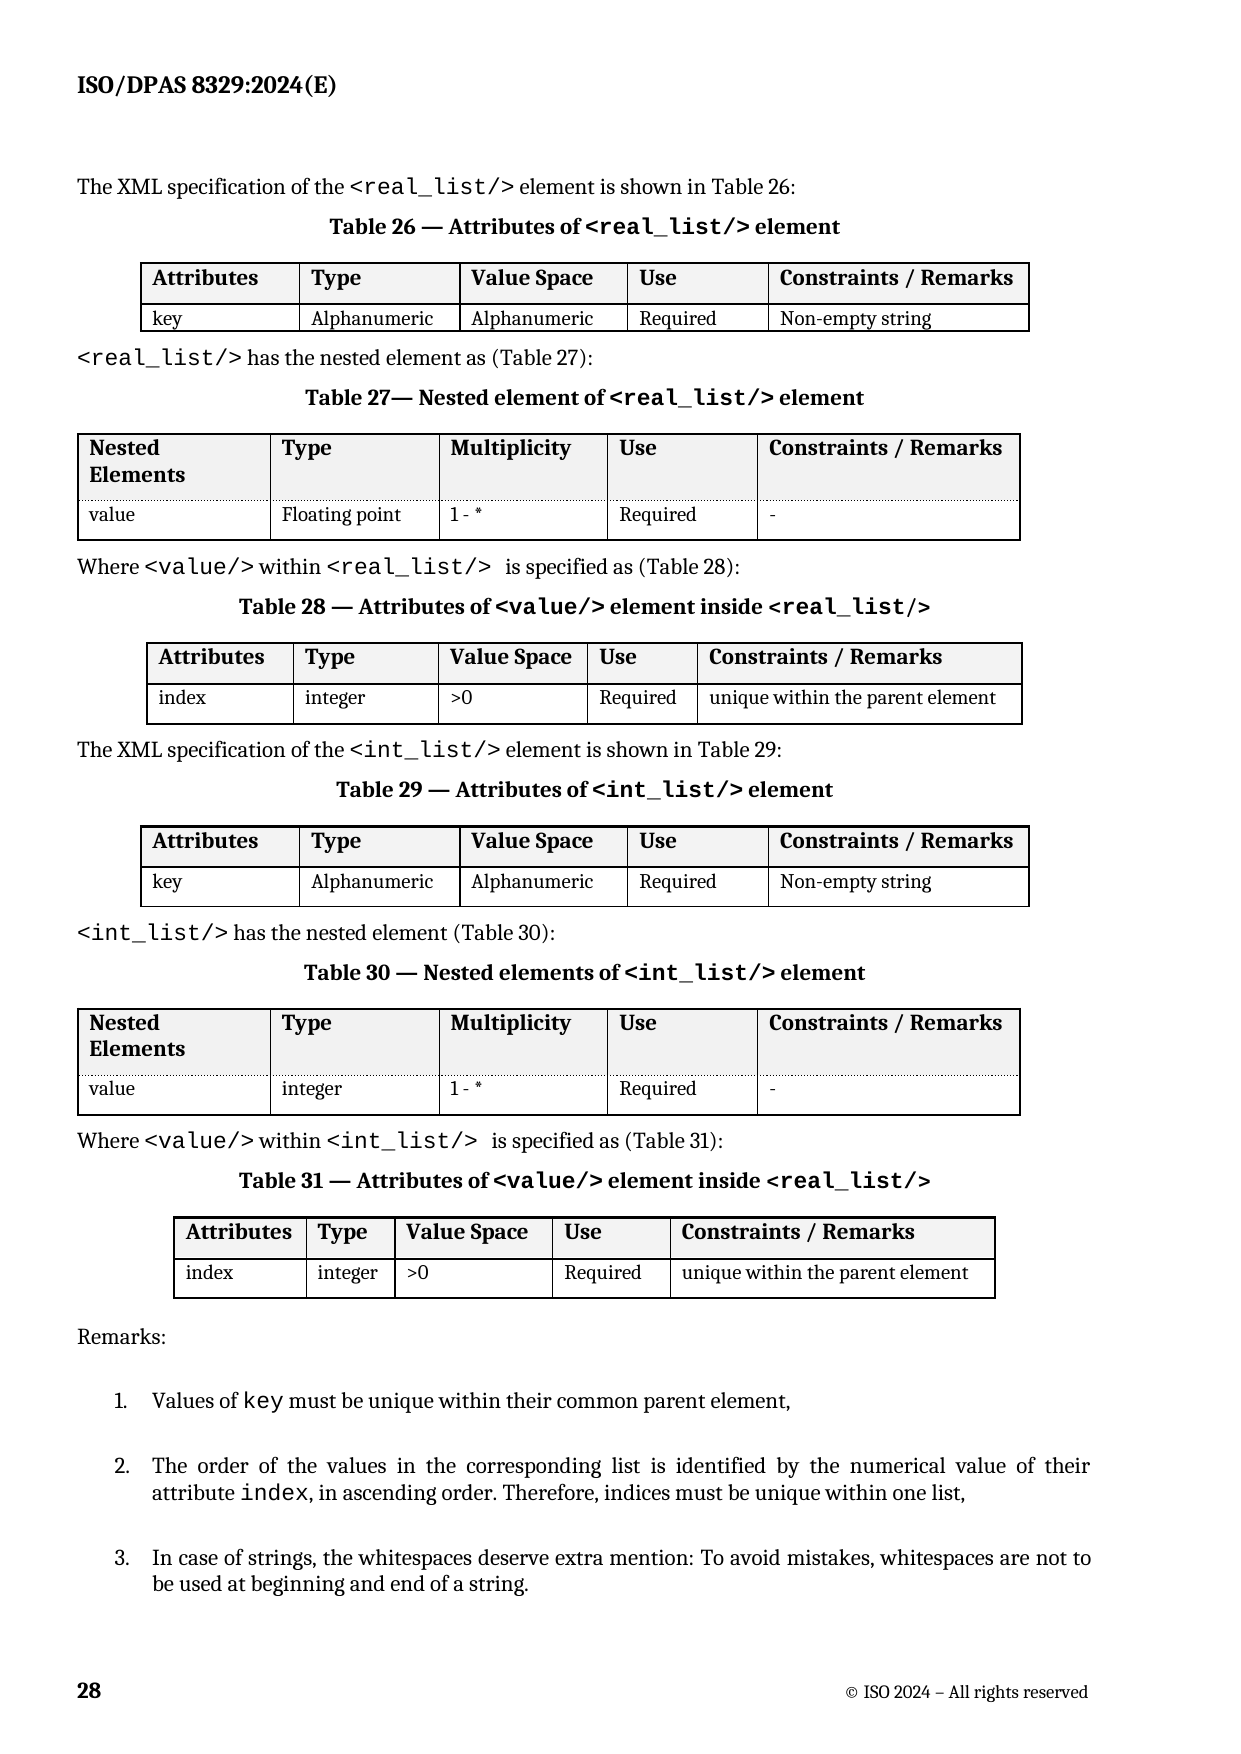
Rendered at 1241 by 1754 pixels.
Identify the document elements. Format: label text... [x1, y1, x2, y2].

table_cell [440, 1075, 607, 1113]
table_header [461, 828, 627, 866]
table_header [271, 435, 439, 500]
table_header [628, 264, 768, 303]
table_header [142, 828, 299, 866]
list In case of strings, the whitespaces deserve extra mention: To avoid mistakes, whitespaces are not to be used at beginning and end of a string. [114, 1544, 1092, 1597]
text Table 29 — Attributes of <int_list/> element [77, 777, 1092, 804]
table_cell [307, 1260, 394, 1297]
text Where <value/> within <int_list/> is specified as (Table 31): [77, 1128, 1092, 1156]
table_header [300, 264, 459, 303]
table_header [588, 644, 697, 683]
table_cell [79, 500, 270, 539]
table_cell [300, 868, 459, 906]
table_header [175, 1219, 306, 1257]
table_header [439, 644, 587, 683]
text Where <value/> within <real_list/> is specified as (Table 28): [77, 553, 1092, 581]
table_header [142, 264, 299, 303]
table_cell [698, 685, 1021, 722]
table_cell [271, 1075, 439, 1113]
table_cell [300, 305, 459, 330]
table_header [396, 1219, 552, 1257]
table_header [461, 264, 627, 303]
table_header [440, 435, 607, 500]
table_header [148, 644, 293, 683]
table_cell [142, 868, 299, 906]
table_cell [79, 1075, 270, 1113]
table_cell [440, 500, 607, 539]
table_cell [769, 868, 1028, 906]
text Table 30 — Nested elements of <int_list/> element [77, 959, 1092, 987]
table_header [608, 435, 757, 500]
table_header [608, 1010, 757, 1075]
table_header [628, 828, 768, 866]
text <int_list/> has the nested element (Table 30): [77, 919, 1092, 947]
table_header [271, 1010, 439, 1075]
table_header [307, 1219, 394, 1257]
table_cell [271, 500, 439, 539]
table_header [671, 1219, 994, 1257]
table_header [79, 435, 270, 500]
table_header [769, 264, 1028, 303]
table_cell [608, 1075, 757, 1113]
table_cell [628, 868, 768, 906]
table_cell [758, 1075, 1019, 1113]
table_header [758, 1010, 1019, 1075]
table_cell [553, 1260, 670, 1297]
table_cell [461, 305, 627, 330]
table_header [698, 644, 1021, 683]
text The XML specification of the <int_list/> element is shown in Table 29: [77, 737, 1092, 764]
text Remarks: [77, 1324, 1092, 1350]
text Table 26 — Attributes of <real_list/> element [77, 214, 1092, 241]
list The order of the values in the corresponding list is identified by the numerical value of their attribute index, in ascending order. Therefore, indices must be unique within one list, [114, 1453, 1092, 1507]
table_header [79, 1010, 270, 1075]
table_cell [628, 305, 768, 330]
text <real_list/> has the nested element as (Table 27): [77, 345, 1092, 372]
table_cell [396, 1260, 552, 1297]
list Values of key must be unique within their common parent element, [114, 1388, 1092, 1415]
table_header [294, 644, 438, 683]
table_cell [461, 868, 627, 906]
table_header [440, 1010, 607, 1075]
text Table 27— Nested element of <real_list/> element [77, 385, 1092, 412]
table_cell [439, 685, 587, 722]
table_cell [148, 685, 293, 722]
text Table 28 — Attributes of <value/> element inside <real_list/> [77, 593, 1092, 621]
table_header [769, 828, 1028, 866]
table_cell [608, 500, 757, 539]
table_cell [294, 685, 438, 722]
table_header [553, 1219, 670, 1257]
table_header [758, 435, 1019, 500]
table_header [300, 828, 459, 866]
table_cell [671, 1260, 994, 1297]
text The XML specification of the <real_list/> element is shown in Table 26: [77, 174, 1092, 201]
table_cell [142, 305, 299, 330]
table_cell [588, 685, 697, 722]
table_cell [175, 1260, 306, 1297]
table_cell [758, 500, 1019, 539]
text Table 31 — Attributes of <value/> element inside <real_list/> [77, 1168, 1092, 1196]
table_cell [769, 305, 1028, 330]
